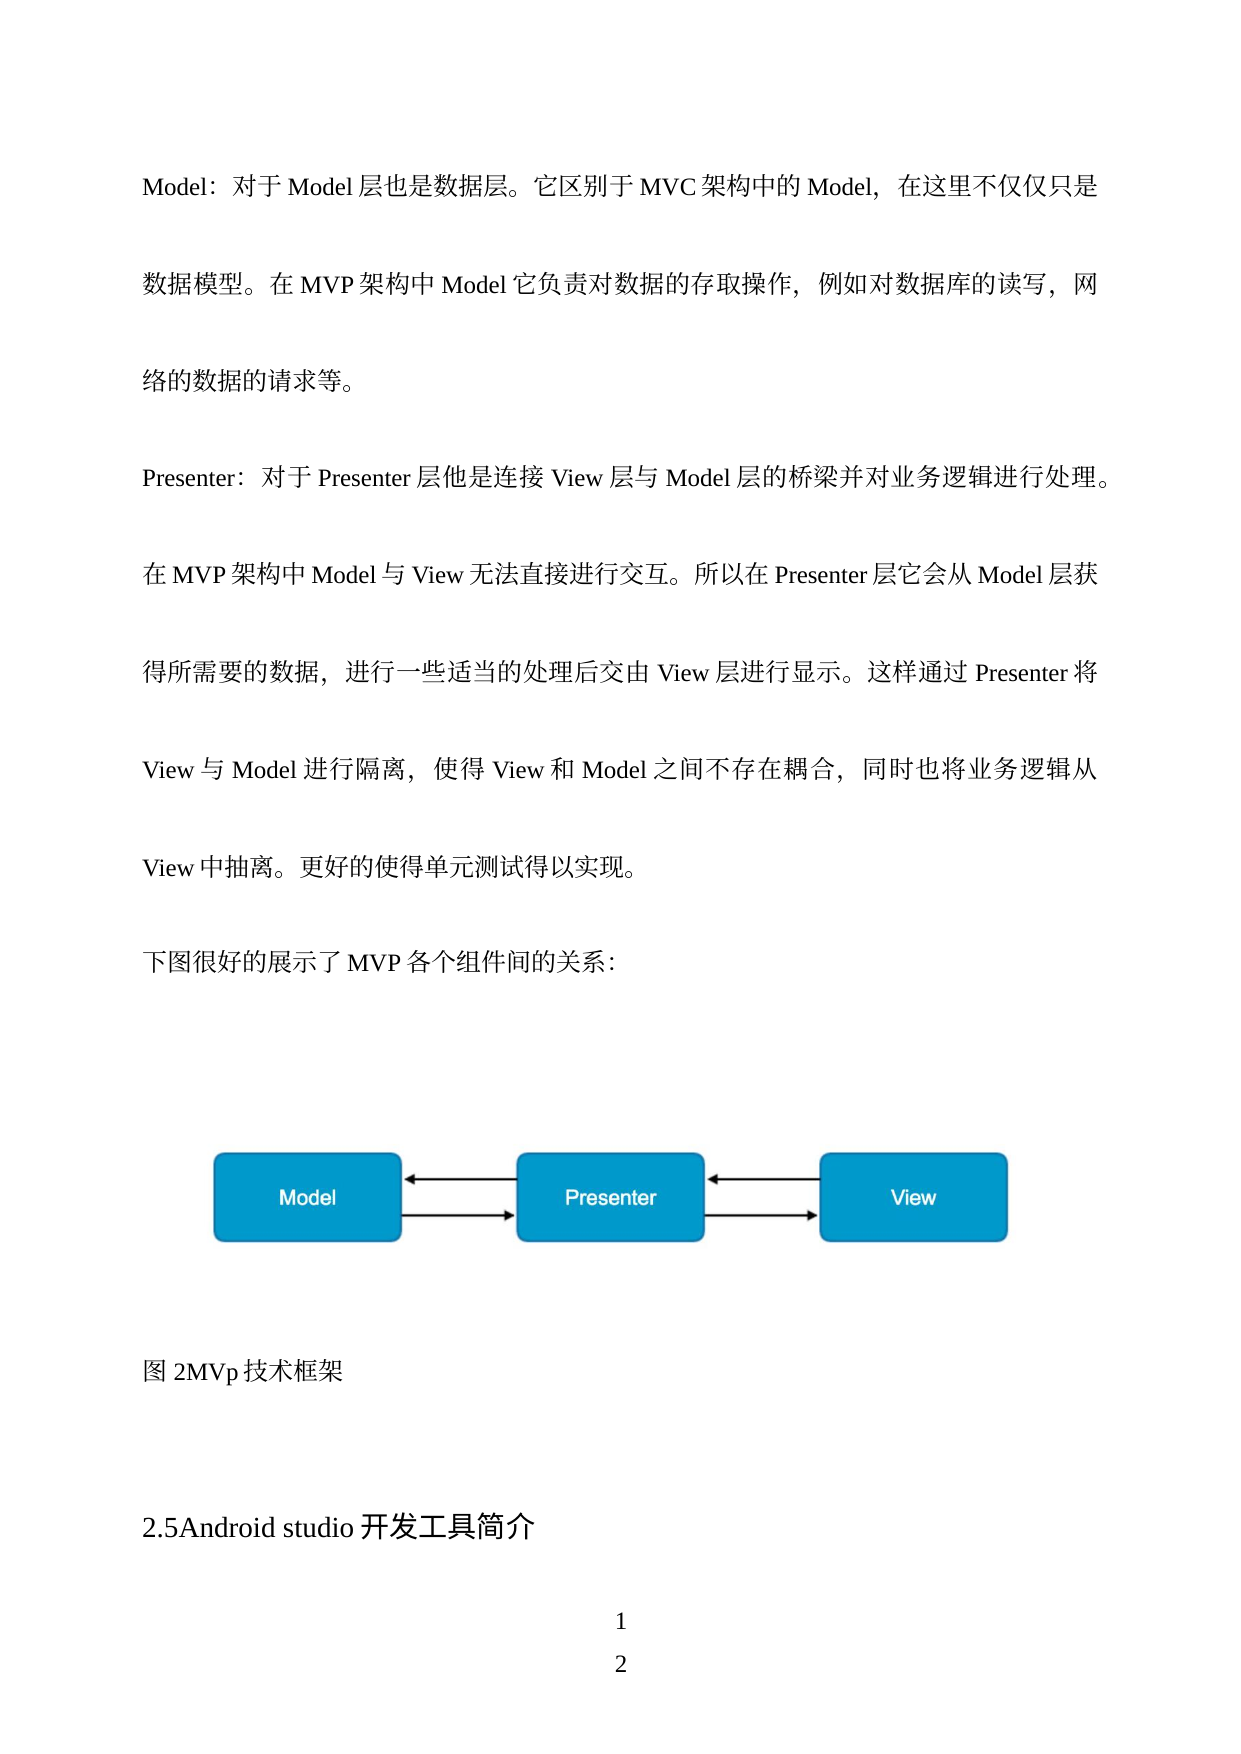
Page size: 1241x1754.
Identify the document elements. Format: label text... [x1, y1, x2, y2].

picture [185, 1089, 1052, 1305]
text 下图很好的展示了MVP各个组件间的关系： [142, 928, 1098, 993]
title 2.5Android studio开发工具简介 [142, 1492, 1098, 1557]
text 图 2MVp技术框架 [142, 1337, 1098, 1402]
text Model：对于Model层也是数据层。它区别于MVC架构中的Model，在这里不仅仅只是数据模型。在MVP架构中Model它负责对数据的存取操作，例如对数据库的读写，网络的数据的请求等。 [142, 152, 1098, 412]
text Presenter：对于Presenter层他是连接View层与Model层的桥梁并对业务逻辑进行处理。在MVP架构中Model与View无法直接进行交互。所以在Presenter层它会从Model层获得所需要的数据，进行一些适当的处理后交由View层进行显示。这样通过Presenter将View与Model进行隔离，使得View和Model之间不存在耦合，同时也将业务逻辑从View中抽离。更好的使得单元测试得以实现。 [142, 443, 1098, 898]
